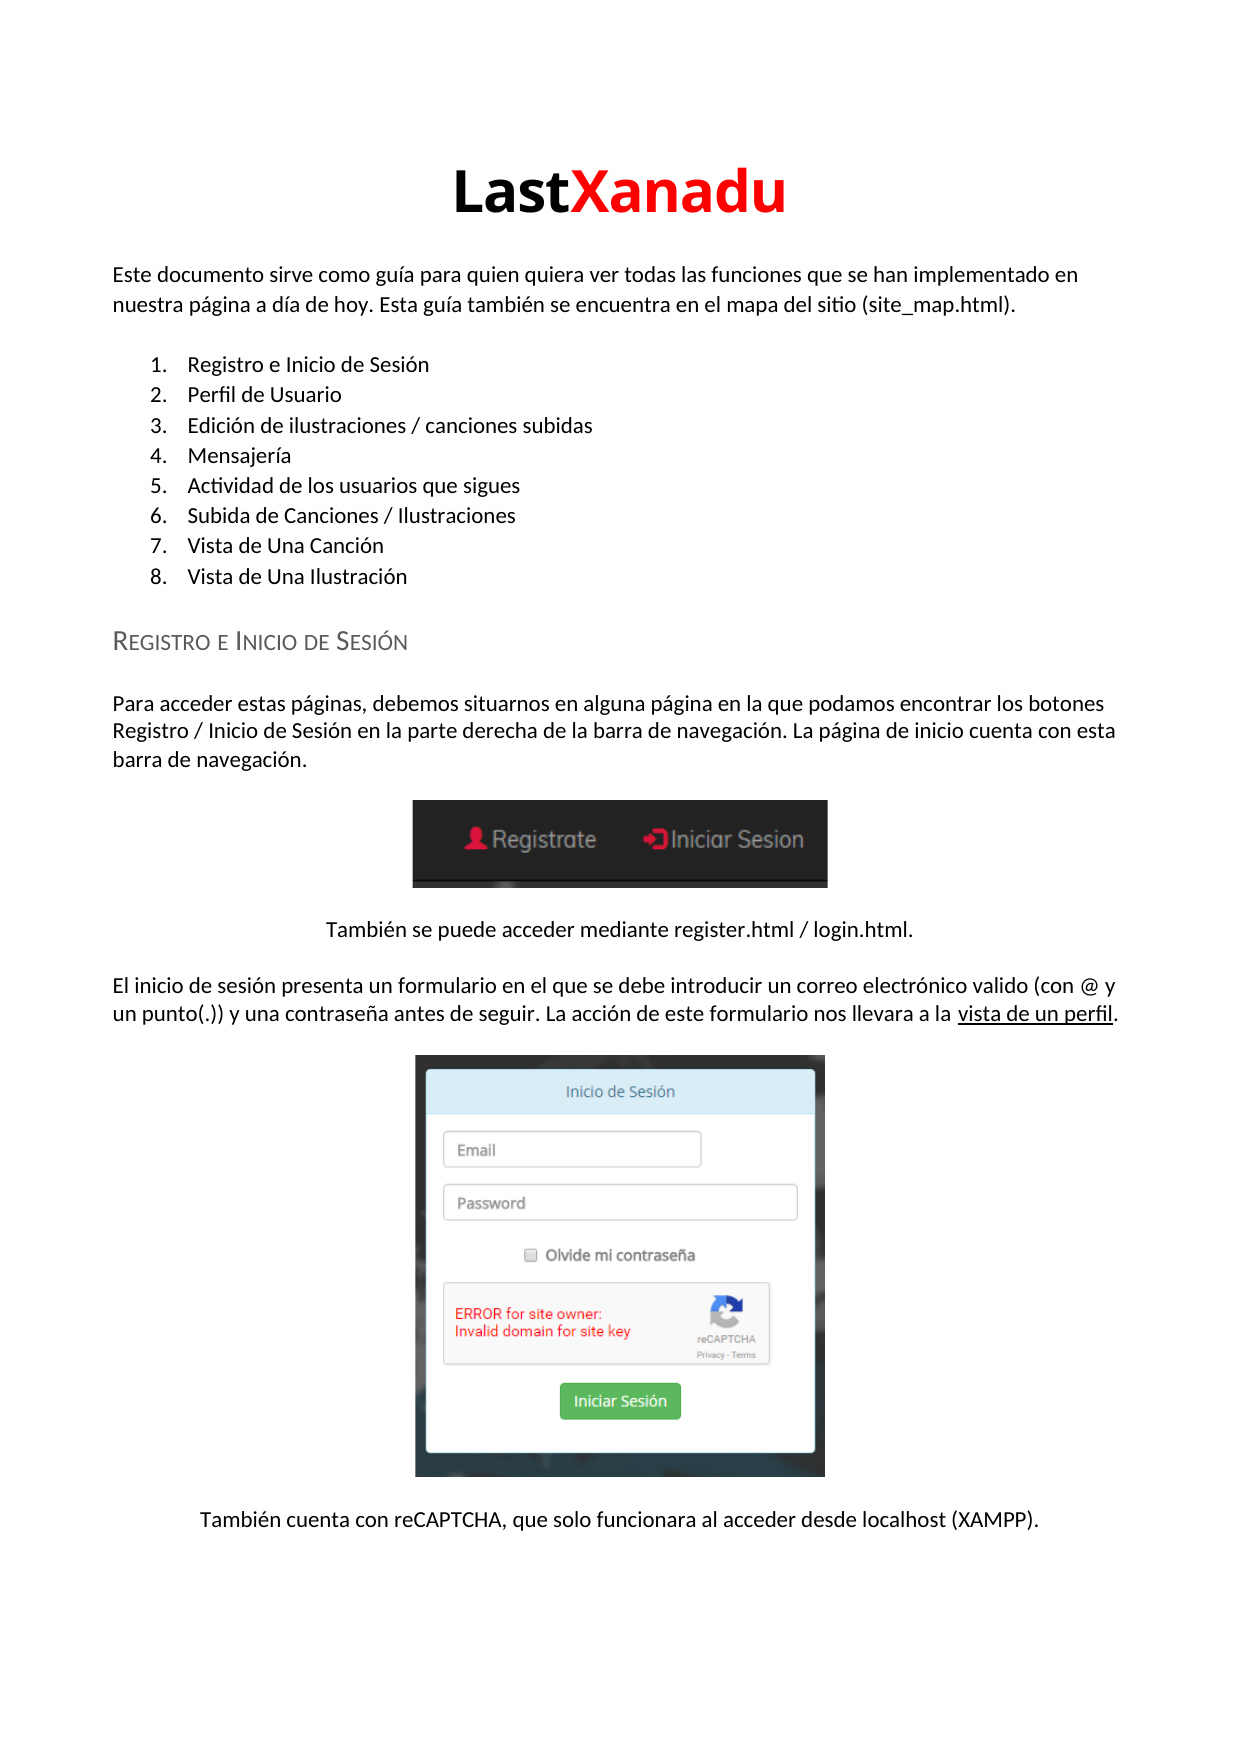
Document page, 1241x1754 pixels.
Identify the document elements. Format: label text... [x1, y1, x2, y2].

list Vista de Una Ilustración [150, 562, 1128, 590]
list Mensajería [150, 441, 1128, 469]
list Vista de Una Canción [150, 532, 1128, 559]
text También cuenta con reCAPTCHA, que solo funcionara al acceder desde localhost (XAMPP). [112, 1505, 1128, 1533]
text Para acceder estas páginas, debemos situarnos en alguna página en la que podamos encontrar los botones Registro / Inicio de Sesión en la parte derecha de la barra de navegación. La página de inicio cuenta con esta barra de navegación. [112, 689, 1128, 773]
title LastXanadu [112, 150, 1128, 229]
list Perfil de Usuario [150, 381, 1128, 408]
text El inicio de sesión presenta un formulario en el que se debe introducir un correo electrónico valido (con @ y un punto(.)) y una contraseña antes de seguir. La acción de este formulario nos llevara a la vista de un perfil. [112, 971, 1128, 1027]
picture [415, 1055, 825, 1477]
list Edición de ilustraciones / canciones subidas [150, 411, 1128, 439]
list Registro e Inicio de Sesión [150, 350, 1128, 378]
list Subida de Canciones / Ilustraciones [150, 501, 1128, 529]
text Este documento sirve como guía para quien quiera ver todas las funciones que se han implementado en nuestra página a día de hoy. Esta guía también se encuentra en el mapa del sitio (site_map.html). [112, 260, 1128, 318]
text Registro e Inicio de Sesión [112, 622, 1128, 658]
list Actividad de los usuarios que sigues [150, 471, 1128, 499]
text También se puede acceder mediante register.html / login.html. [112, 915, 1128, 943]
picture [412, 800, 828, 888]
